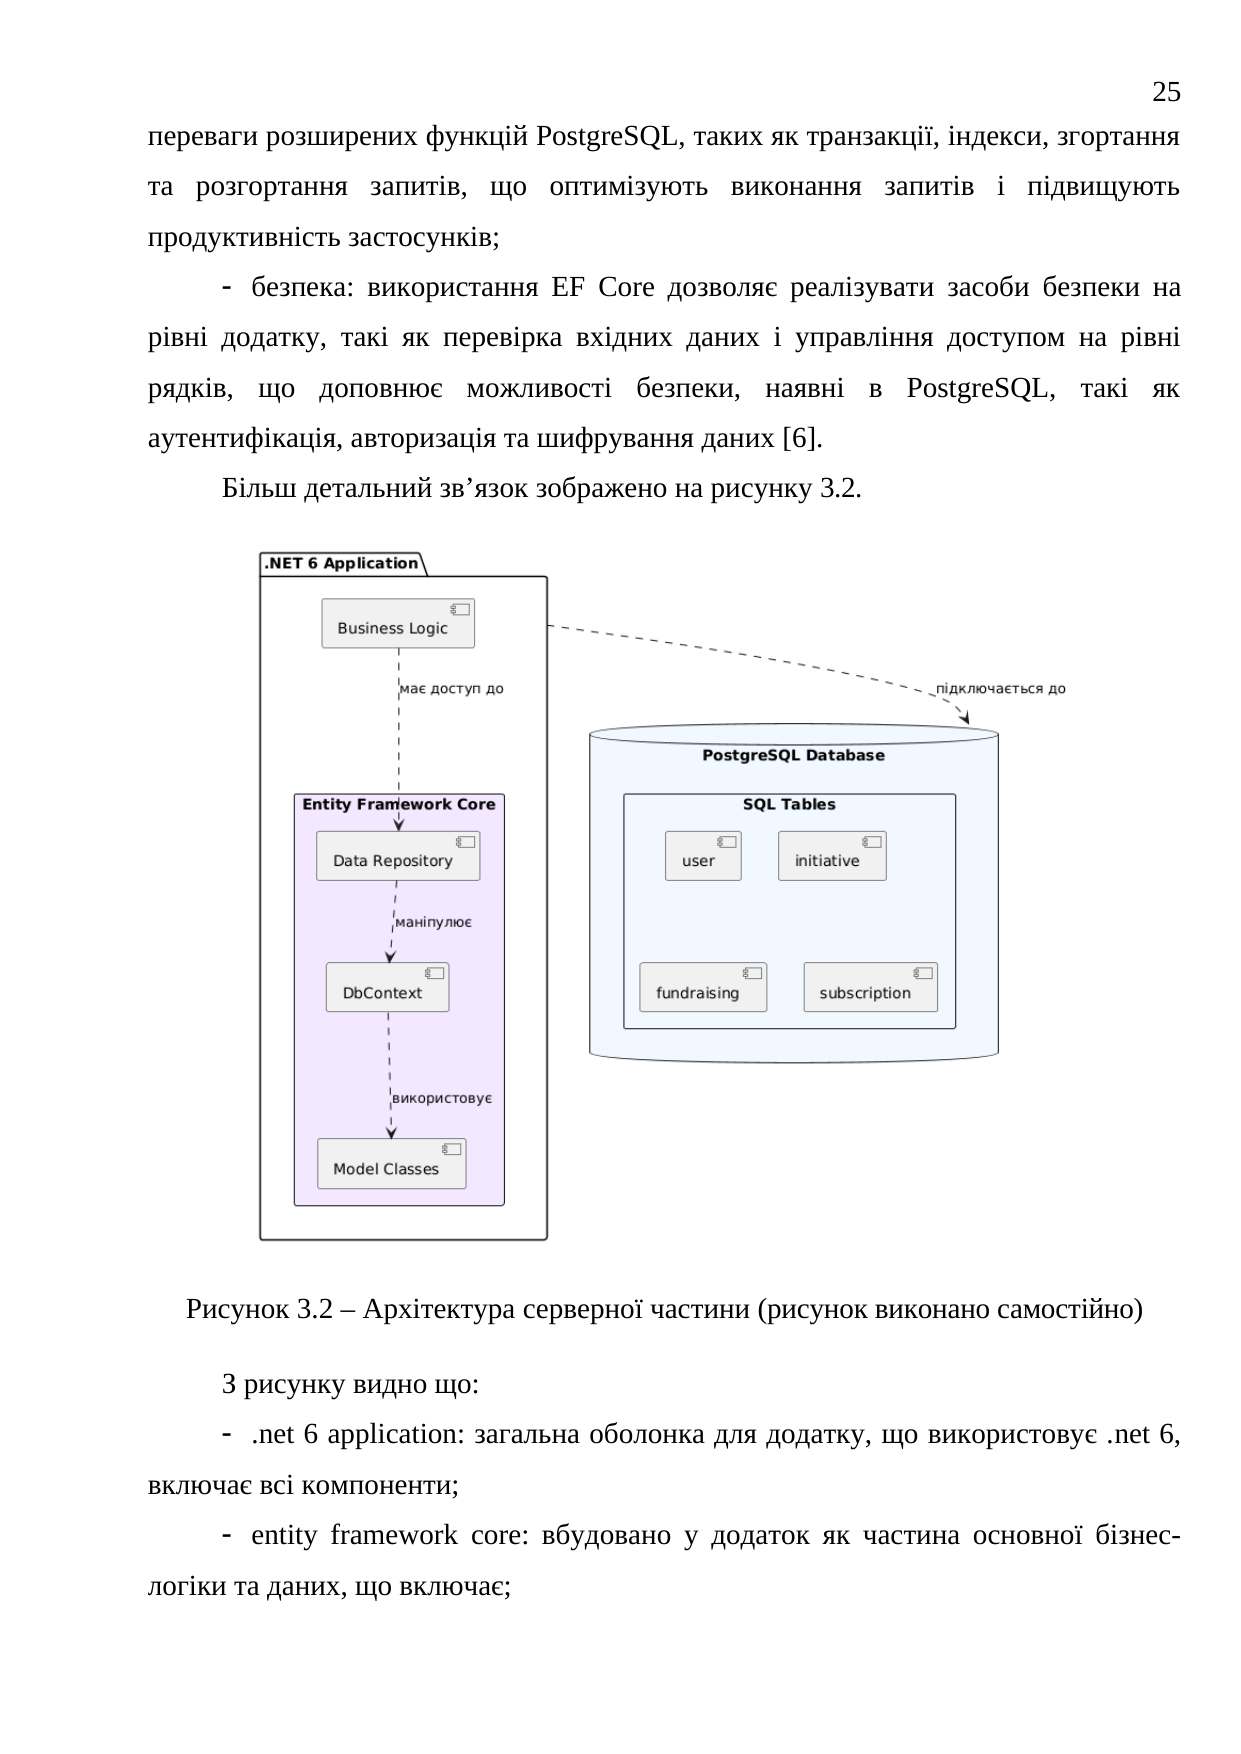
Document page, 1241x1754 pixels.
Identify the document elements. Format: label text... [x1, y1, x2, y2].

text Більш детальний зв’язок зображено на рисунку 3.2. [148, 470, 1181, 504]
list безпека: використання EF Core дозволяє реалізувати засоби безпеки на рівні додатку, такі як перевірка вхідних даних і управління доступом на рівні рядків, що доповнює можливості безпеки, наявні в PostgreSQL, такі як аутентифікація, авторизація та шифрування даних [6]. [148, 269, 1181, 454]
text Рисунок 3.2 – Архітектура серверної частини (рисунок виконано самостійно) [148, 1291, 1181, 1324]
picture [249, 545, 1080, 1249]
text З рисунку видно що: [148, 1366, 1181, 1400]
list .net 6 application: загальна оболонка для додатку, що використовує .net 6, включає всі компоненти; [148, 1416, 1181, 1500]
list entity framework core: вбудовано у додаток як частина основної бізнес- логіки та даних, що включає; [148, 1517, 1181, 1601]
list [148, 118, 1181, 252]
